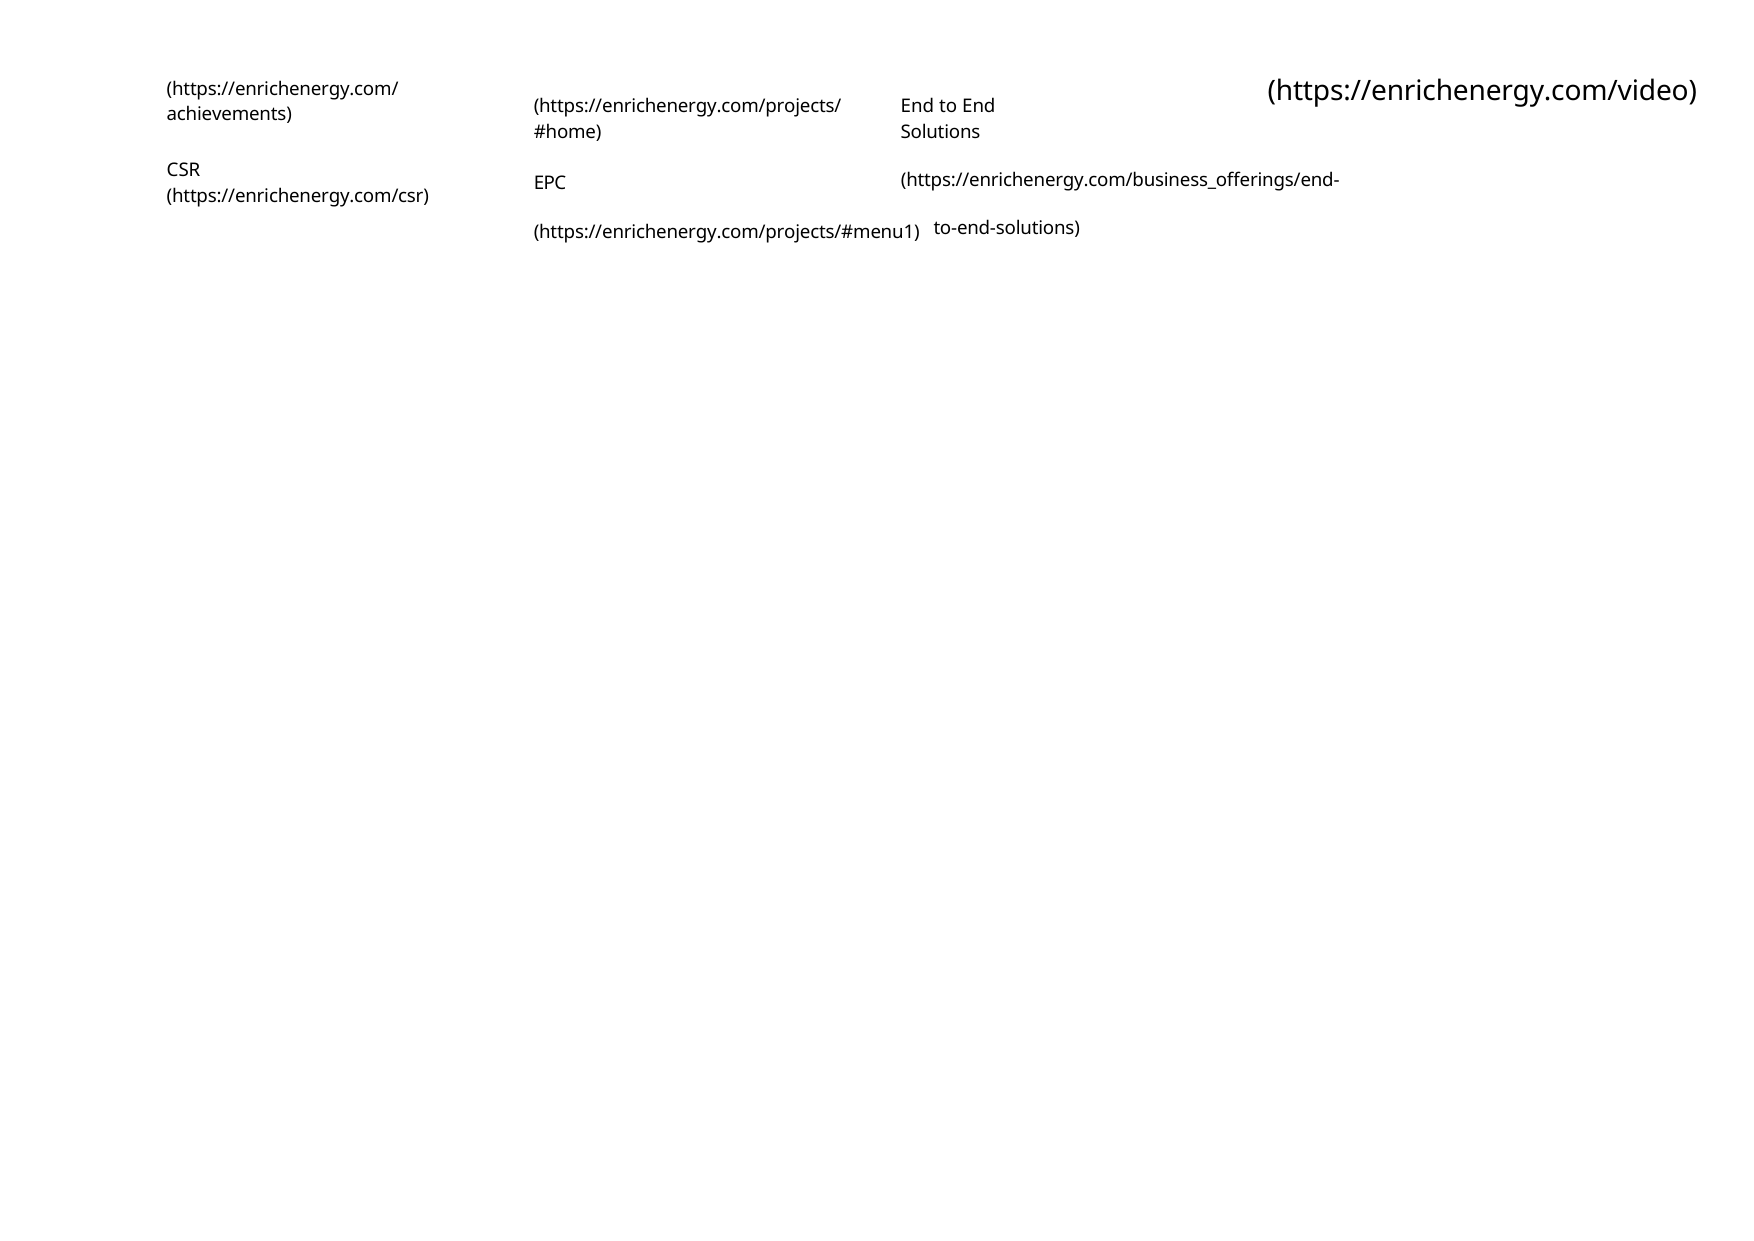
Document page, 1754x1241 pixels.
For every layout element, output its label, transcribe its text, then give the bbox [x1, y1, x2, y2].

text EPC [533, 169, 576, 195]
text (https://enrichenergy.com/video) [1267, 75, 1710, 107]
text (https://enrichenergy.com/achievements) [166, 75, 501, 126]
text CSR (https://enrichenergy.com/csr) [166, 156, 459, 207]
text (https://enrichenergy.com/business_offerings/end- [901, 166, 1710, 192]
text (https://enrichenergy.com/projects/#menu1) to-end-solutions) [533, 214, 1710, 244]
text End to End Solutions [900, 93, 1078, 144]
text (https://enrichenergy.com/projects/#home) [533, 93, 880, 144]
